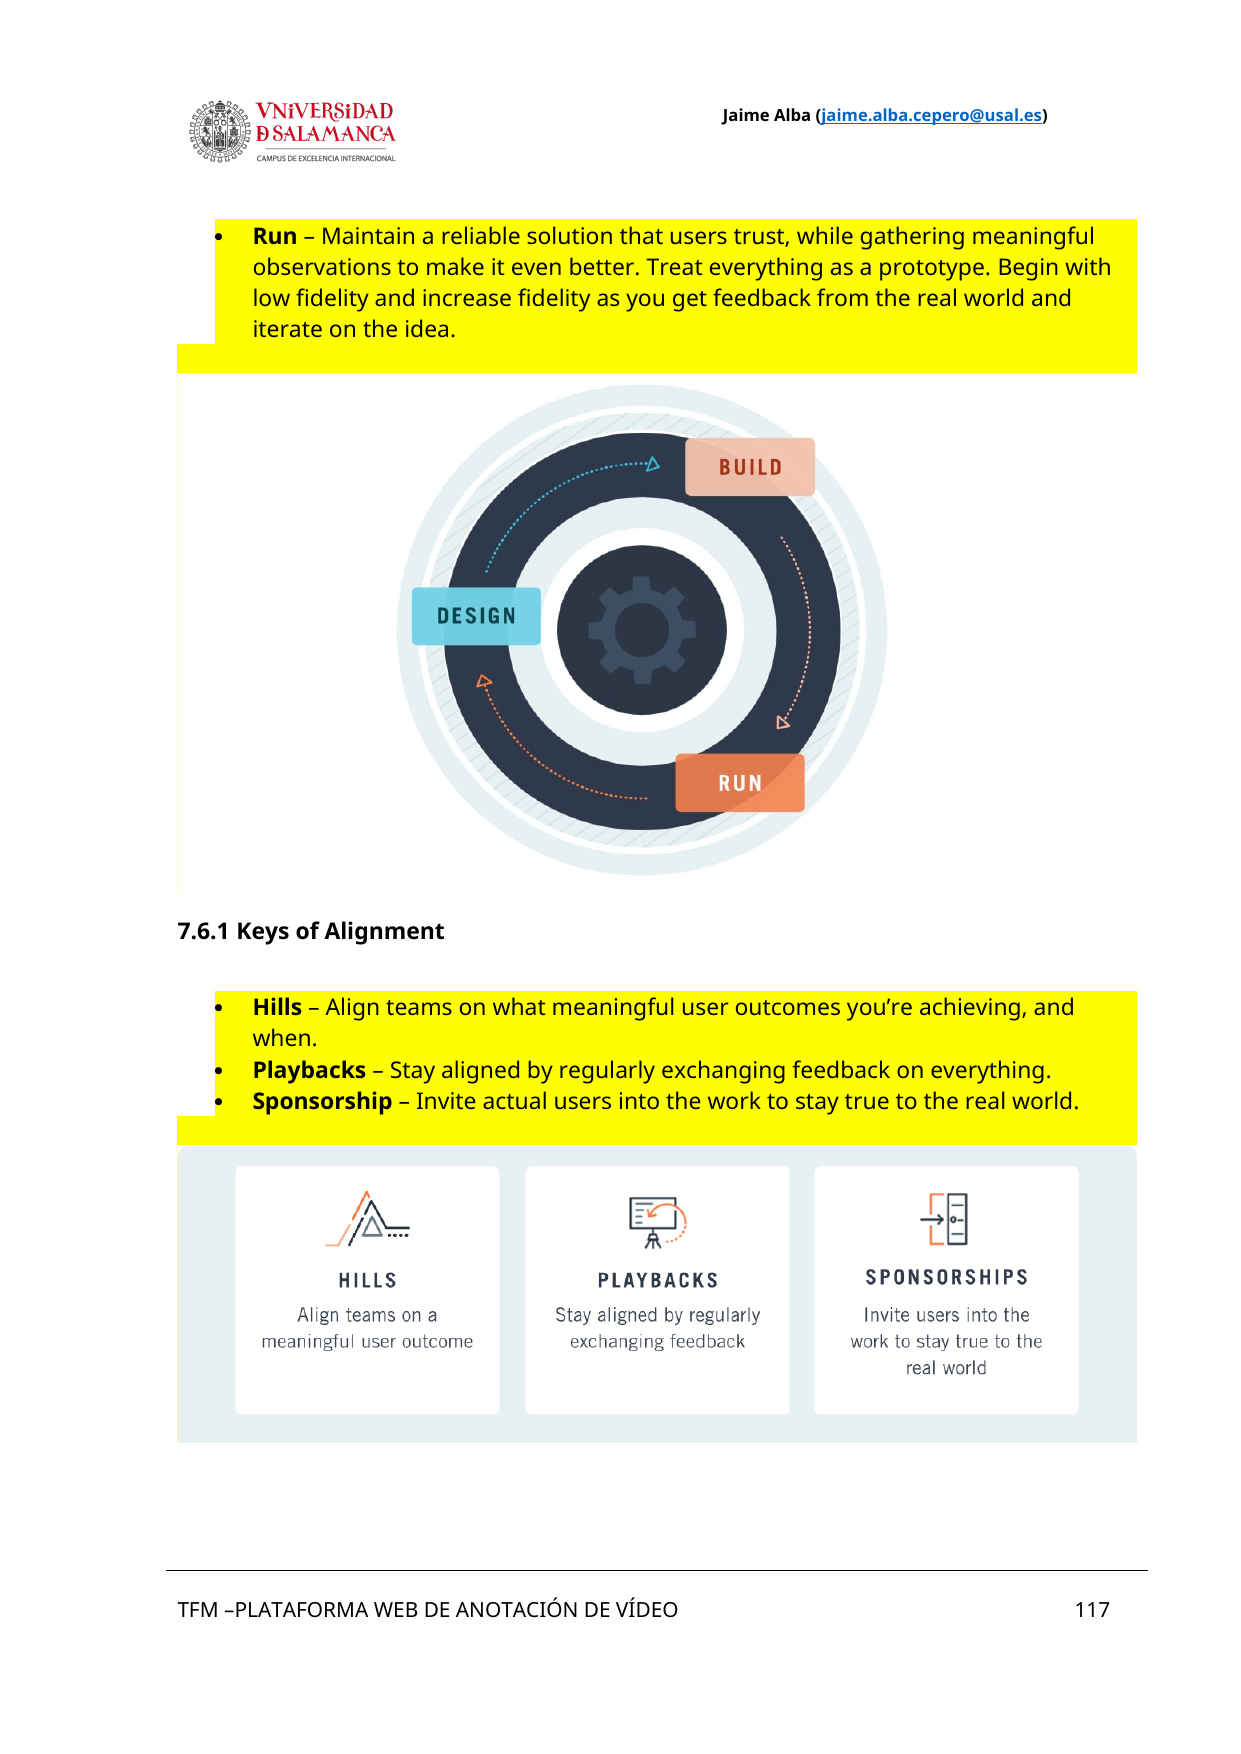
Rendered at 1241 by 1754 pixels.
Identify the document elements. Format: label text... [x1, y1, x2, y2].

subtitle Keys of Alignment [177, 915, 1137, 946]
picture [177, 373, 1137, 890]
picture [188, 99, 397, 163]
list Playbacks – Stay aligned by regularly exchanging feedback on everything. [215, 1053, 1137, 1085]
picture [177, 1145, 1137, 1443]
list Run – Maintain a reliable solution that users trust, while gathering meaningful observations to make it even better. Treat everything as a prototype. Begin with low fidelity and increase fidelity as you get feedback from the real world and iterate on the idea. [215, 219, 1137, 344]
list Sponsorship – Invite actual users into the work to stay true to the real world. [215, 1085, 1137, 1116]
list Hills – Align teams on what meaningful user outcomes you’re achieving, and when. [215, 991, 1137, 1053]
